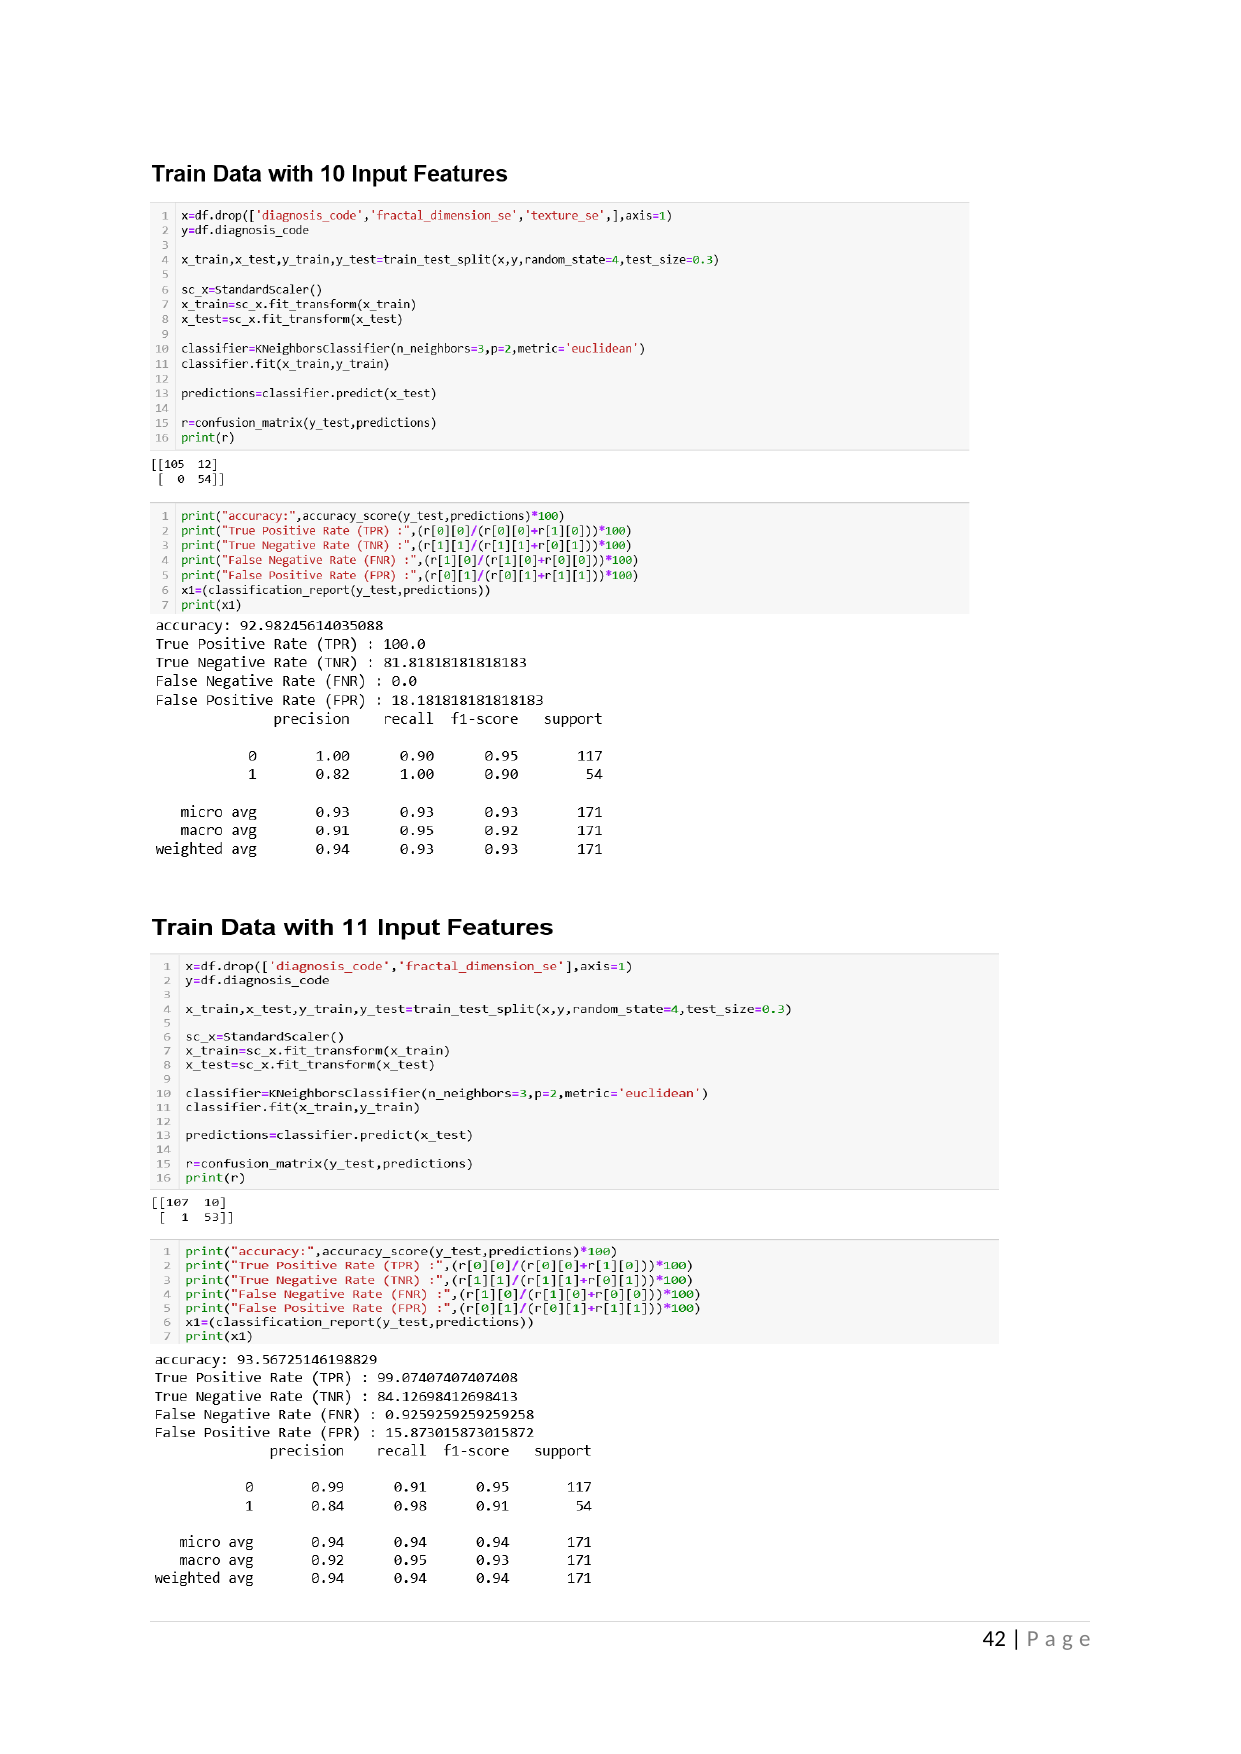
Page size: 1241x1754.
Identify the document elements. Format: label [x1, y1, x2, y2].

picture [150, 1346, 865, 1596]
picture [150, 150, 970, 614]
picture [150, 910, 999, 1344]
picture [150, 616, 1091, 892]
